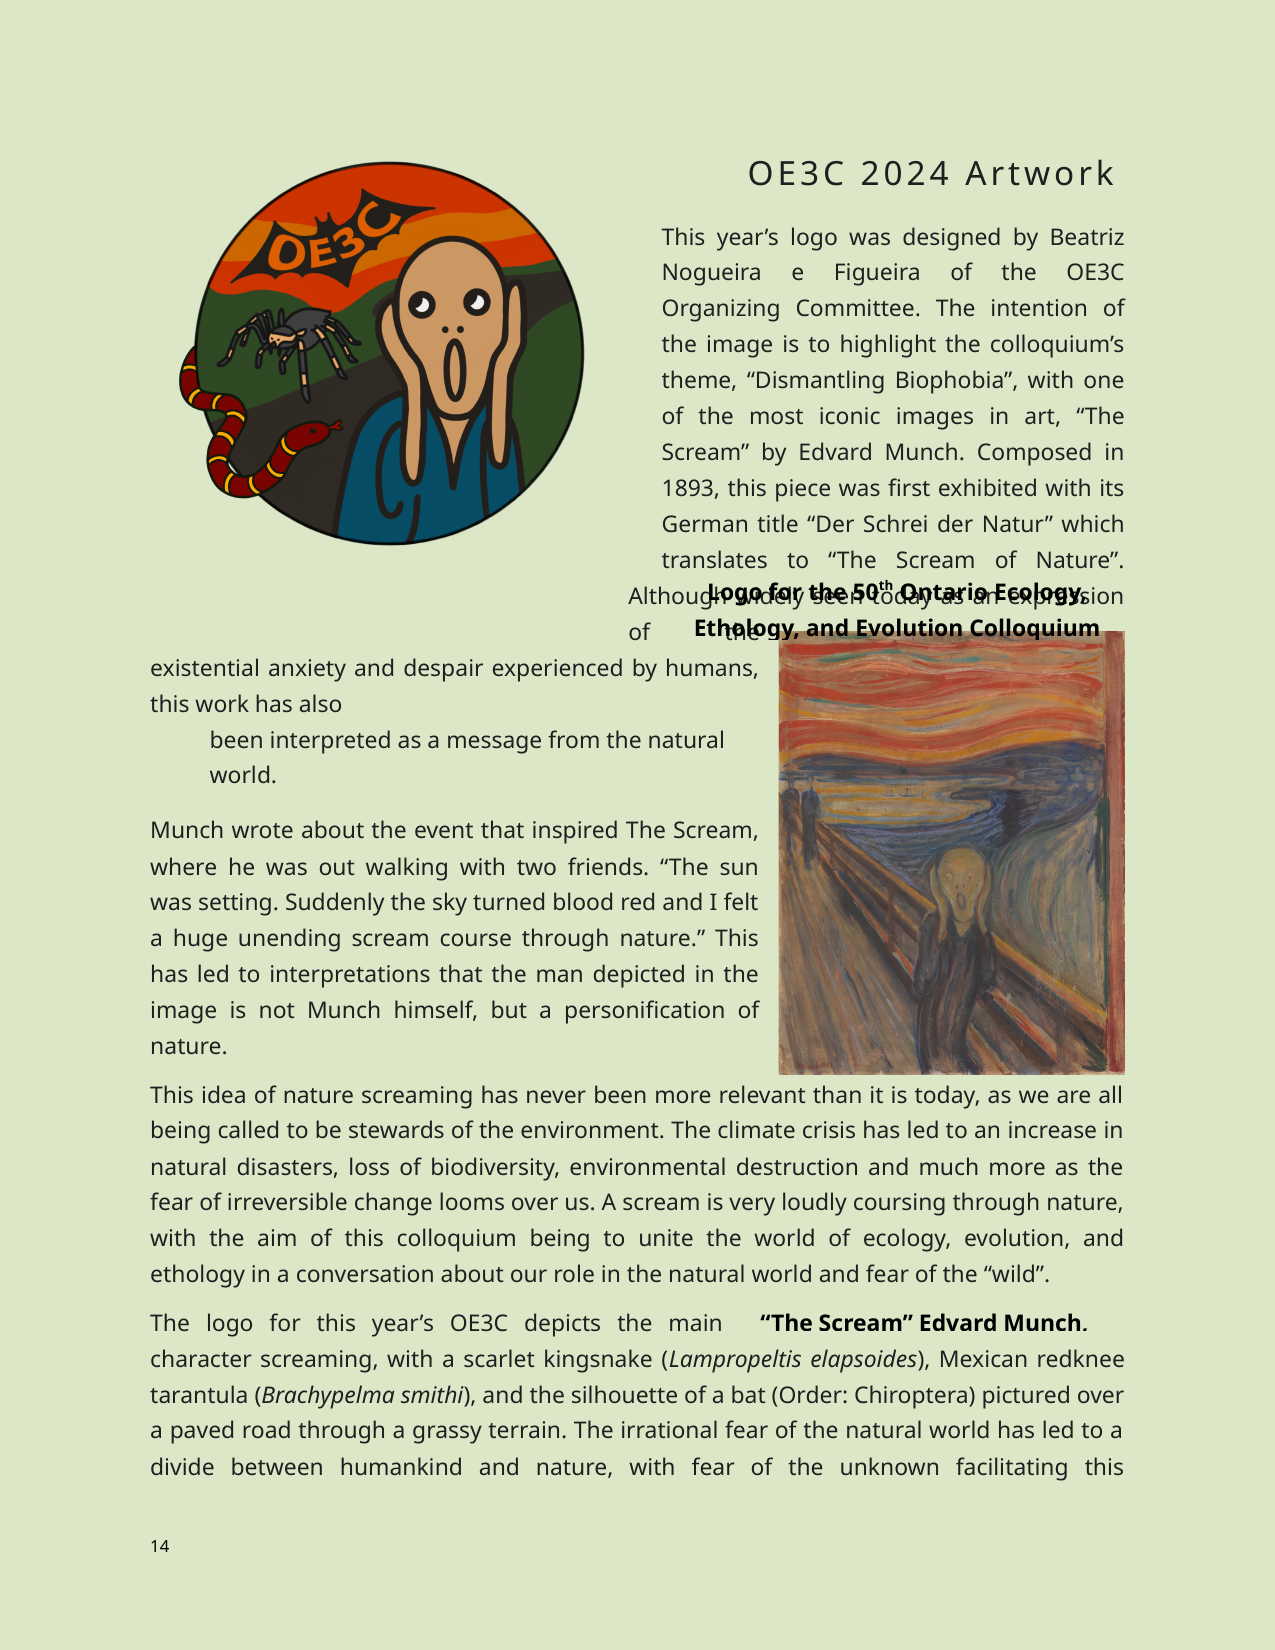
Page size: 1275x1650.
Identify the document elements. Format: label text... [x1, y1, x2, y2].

text OE3C 2024 Artwork [643, 150, 1125, 195]
picture [778, 631, 1125, 1075]
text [150, 1307, 1125, 1482]
text been interpreted as a message from the natural [150, 723, 778, 755]
picture [150, 150, 643, 560]
text Munch wrote about the event that inspired The Scream, where he was out walking with two friends. “The sun was setting. Suddenly the sky turned blood red and I felt a huge unending scream course through nature.” This has led to interpretations that the man depicted in the image is not Munch himself, but a personification of nature. [150, 814, 778, 1061]
text This idea of nature screaming has never been more relevant than it is today, as we are all being called to be stewards of the environment. The climate crisis has led to an increase in natural disasters, loss of biodiversity, environmental destruction and much more as the fear of irreversible change looms over us. A scream is very loudly coursing through nature, with the aim of this colloquium being to unite the world of ecology, evolution, and ethology in a conversation about our role in the natural world and fear of the “wild”. [150, 1078, 1125, 1289]
text world. [150, 759, 778, 791]
